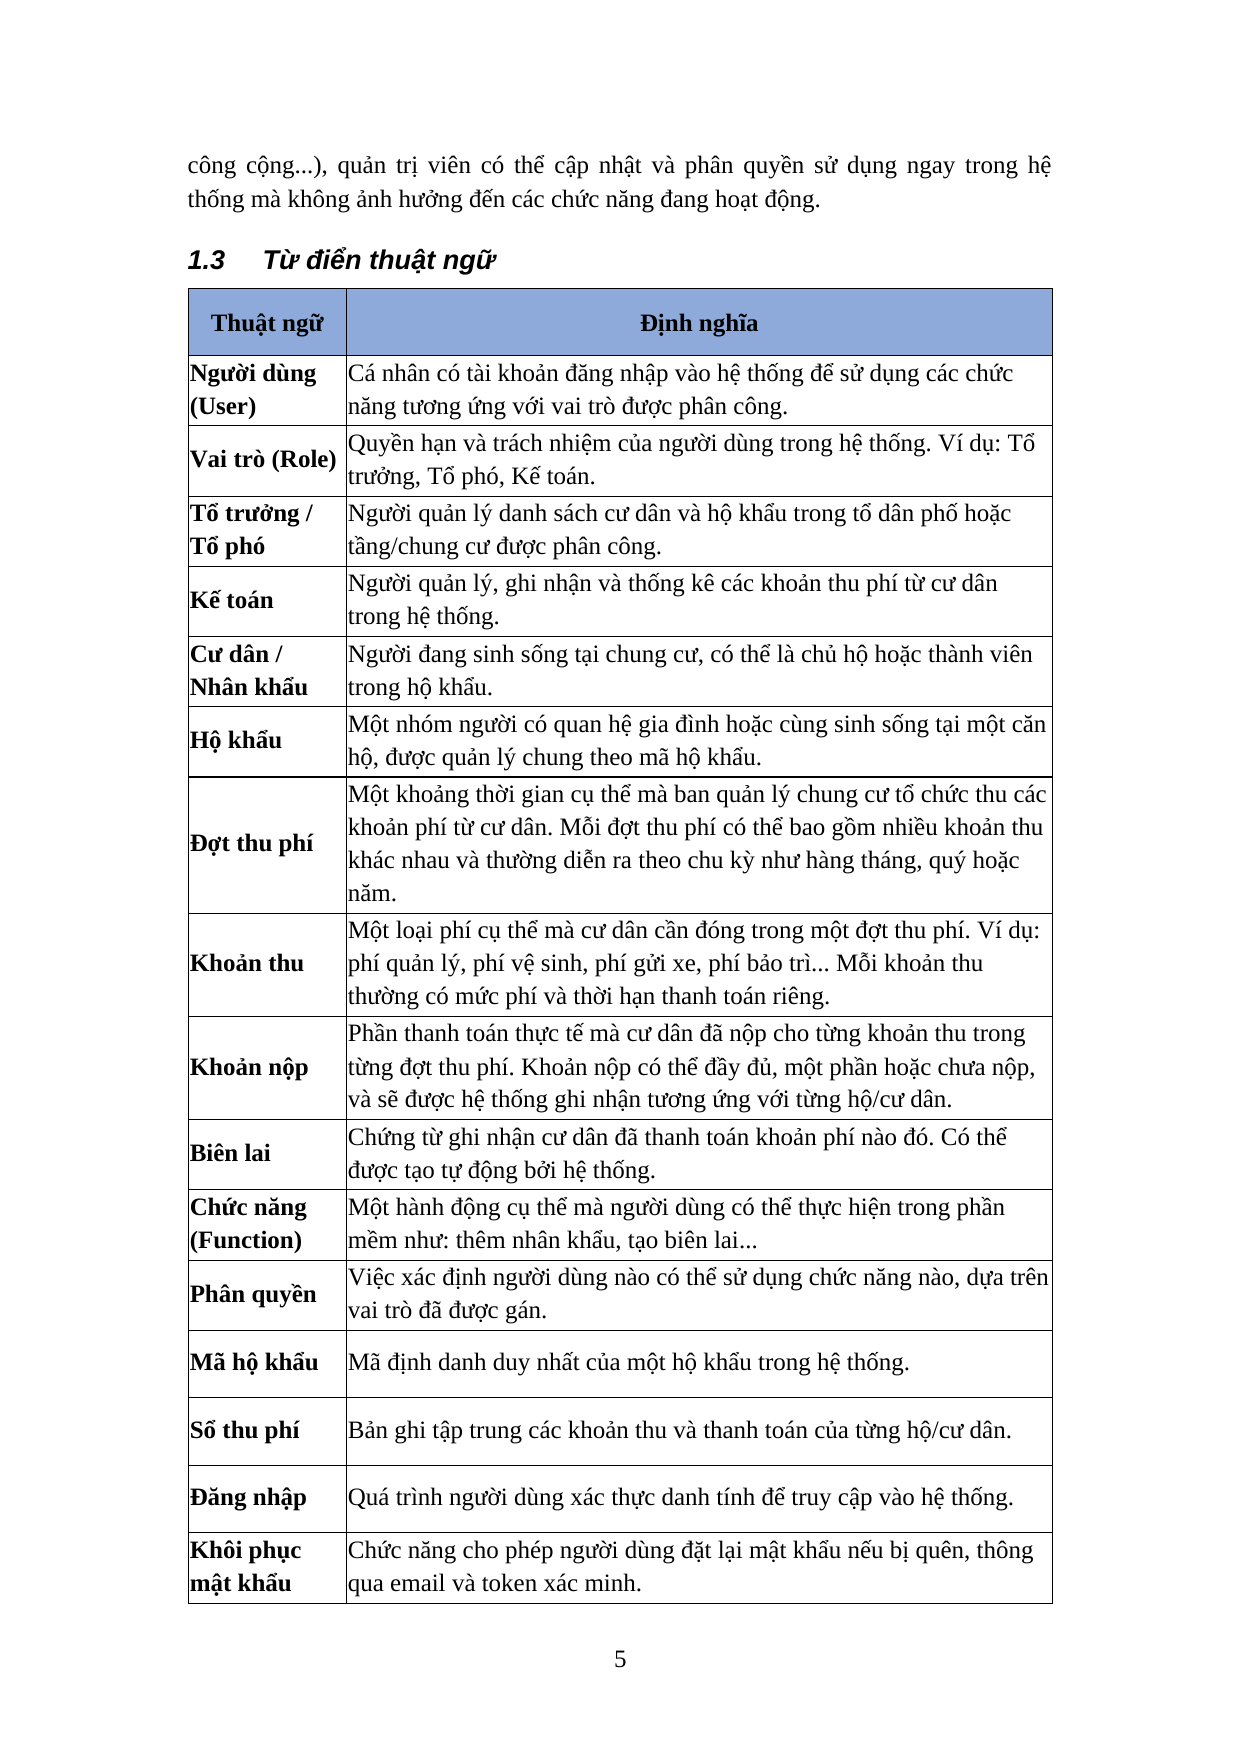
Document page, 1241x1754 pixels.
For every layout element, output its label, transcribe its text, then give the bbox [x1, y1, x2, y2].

table_cell Đăng nhập [189, 1466, 346, 1532]
table_cell Một hành động cụ thể mà người dùng có thể thực hiện trong phần mềm như: thêm nhân khẩu, tạo biên lai... [347, 1190, 1052, 1259]
table_cell Người quản lý, ghi nhận và thống kê các khoản thu phí từ cư dân trong hệ thống. [347, 567, 1052, 636]
table_cell Phần thanh toán thực tế mà cư dân đã nộp cho từng khoản thu trong từng đợt thu phí. Khoản nộp có thể đầy đủ, một phần hoặc chưa nộp, và sẽ được hệ thống ghi nhận tương ứng với từng hộ/cư dân. [347, 1017, 1052, 1119]
table_cell Việc xác định người dùng nào có thể sử dụng chức năng nào, dựa trên vai trò đã được gán. [347, 1261, 1052, 1330]
table_header Định nghĩa [347, 289, 1052, 355]
table_cell Khôi phục mật khẩu [189, 1533, 346, 1602]
table_cell Cá nhân có tài khoản đăng nhập vào hệ thống để sử dụng các chức năng tương ứng với vai trò được phân công. [347, 356, 1052, 425]
subtitle Từ điển thuật ngữ [187, 244, 1053, 275]
table_cell Phân quyền [189, 1261, 346, 1330]
table_cell Người quản lý danh sách cư dân và hộ khẩu trong tổ dân phố hoặc tầng/chung cư được phân công. [347, 497, 1052, 566]
table_cell Sổ thu phí [189, 1398, 346, 1465]
table_cell Chứng từ ghi nhận cư dân đã thanh toán khoản phí nào đó. Có thể được tạo tự động bởi hệ thống. [347, 1120, 1052, 1189]
table_cell Khoản thu [189, 914, 346, 1016]
table_cell Hộ khẩu [189, 707, 346, 776]
table_cell Cư dân / Nhân khẩu [189, 637, 346, 706]
table_cell Quyền hạn và trách nhiệm của người dùng trong hệ thống. Ví dụ: Tổ trưởng, Tổ phó, Kế toán. [347, 426, 1052, 496]
table_cell Mã hộ khẩu [189, 1331, 346, 1397]
table_cell Một nhóm người có quan hệ gia đình hoặc cùng sinh sống tại một căn hộ, được quản lý chung theo mã hộ khẩu. [347, 707, 1052, 776]
table_cell Chức năng (Function) [189, 1190, 346, 1259]
table_cell Bản ghi tập trung các khoản thu và thanh toán của từng hộ/cư dân. [347, 1398, 1052, 1465]
table_cell Quá trình người dùng xác thực danh tính để truy cập vào hệ thống. [347, 1466, 1052, 1532]
table_cell Một loại phí cụ thể mà cư dân cần đóng trong một đợt thu phí. Ví dụ: phí quản lý, phí vệ sinh, phí gửi xe, phí bảo trì... Mỗi khoản thu thường có mức phí và thời hạn thanh toán riêng. [347, 914, 1052, 1016]
table_cell Kế toán [189, 567, 346, 636]
table_cell Người đang sinh sống tại chung cư, có thể là chủ hộ hoặc thành viên trong hộ khẩu. [347, 637, 1052, 706]
table_cell Một khoảng thời gian cụ thể mà ban quản lý chung cư tổ chức thu các khoản phí từ cư dân. Mỗi đợt thu phí có thể bao gồm nhiều khoản thu khác nhau và thường diễn ra theo chu kỳ như hàng tháng, quý hoặc năm. [347, 778, 1052, 913]
table_cell Biên lai [189, 1120, 346, 1189]
table_cell Chức năng cho phép người dùng đặt lại mật khẩu nếu bị quên, thông qua email và token xác minh. [347, 1533, 1052, 1602]
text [187, 150, 1053, 213]
table_cell Tổ trưởng / Tổ phó [189, 497, 346, 566]
table_header Thuật ngữ [189, 289, 346, 355]
table_cell Khoản nộp [189, 1017, 346, 1119]
table_cell Người dùng (User) [189, 356, 346, 425]
table_cell Đợt thu phí [189, 778, 346, 913]
table_cell Vai trò (Role) [189, 426, 346, 496]
table_cell Mã định danh duy nhất của một hộ khẩu trong hệ thống. [347, 1331, 1052, 1397]
